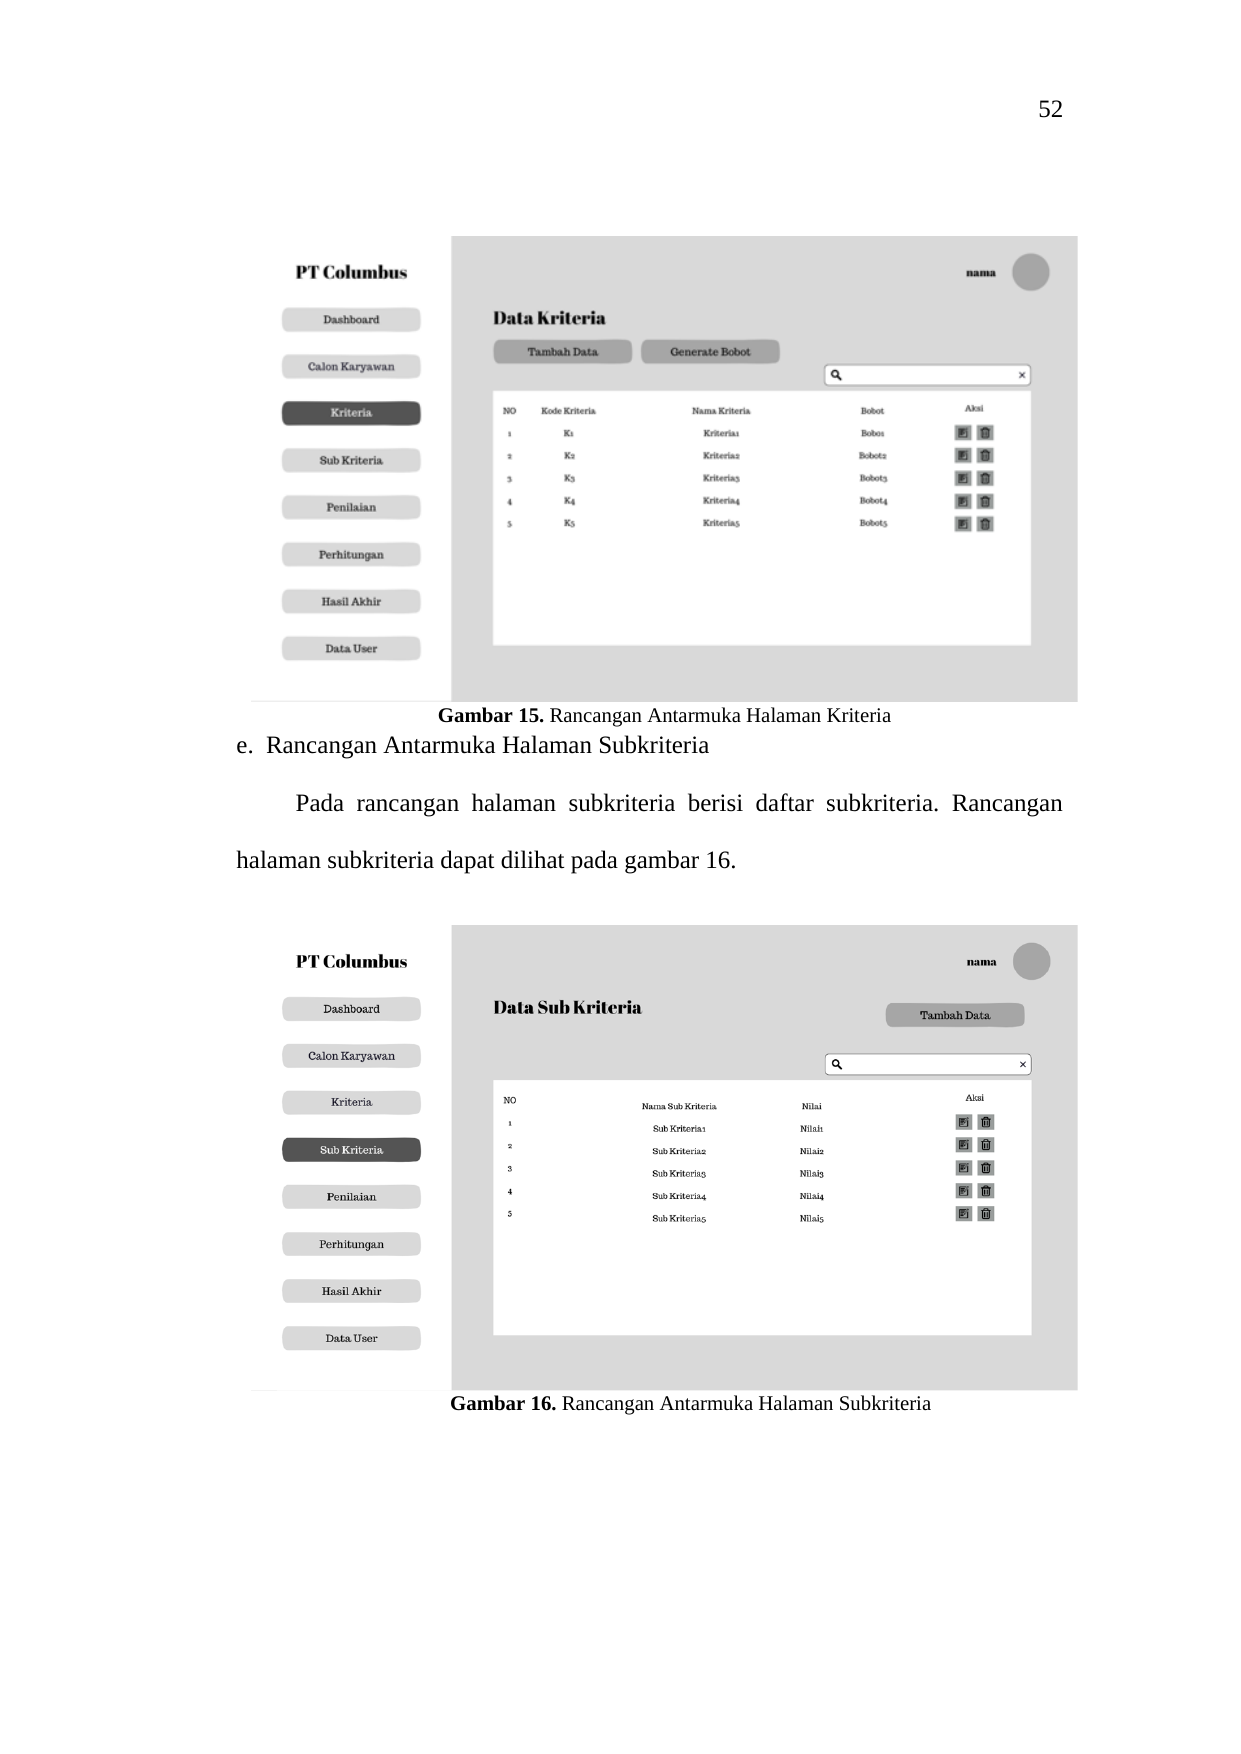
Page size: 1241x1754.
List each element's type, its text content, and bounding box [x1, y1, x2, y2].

text Pada rancangan halaman subkriteria berisi daftar subkriteria. Rancangan halaman subkriteria dapat dilihat pada gambar 16. [236, 788, 1063, 874]
picture [251, 925, 1078, 1391]
picture [251, 236, 1078, 702]
